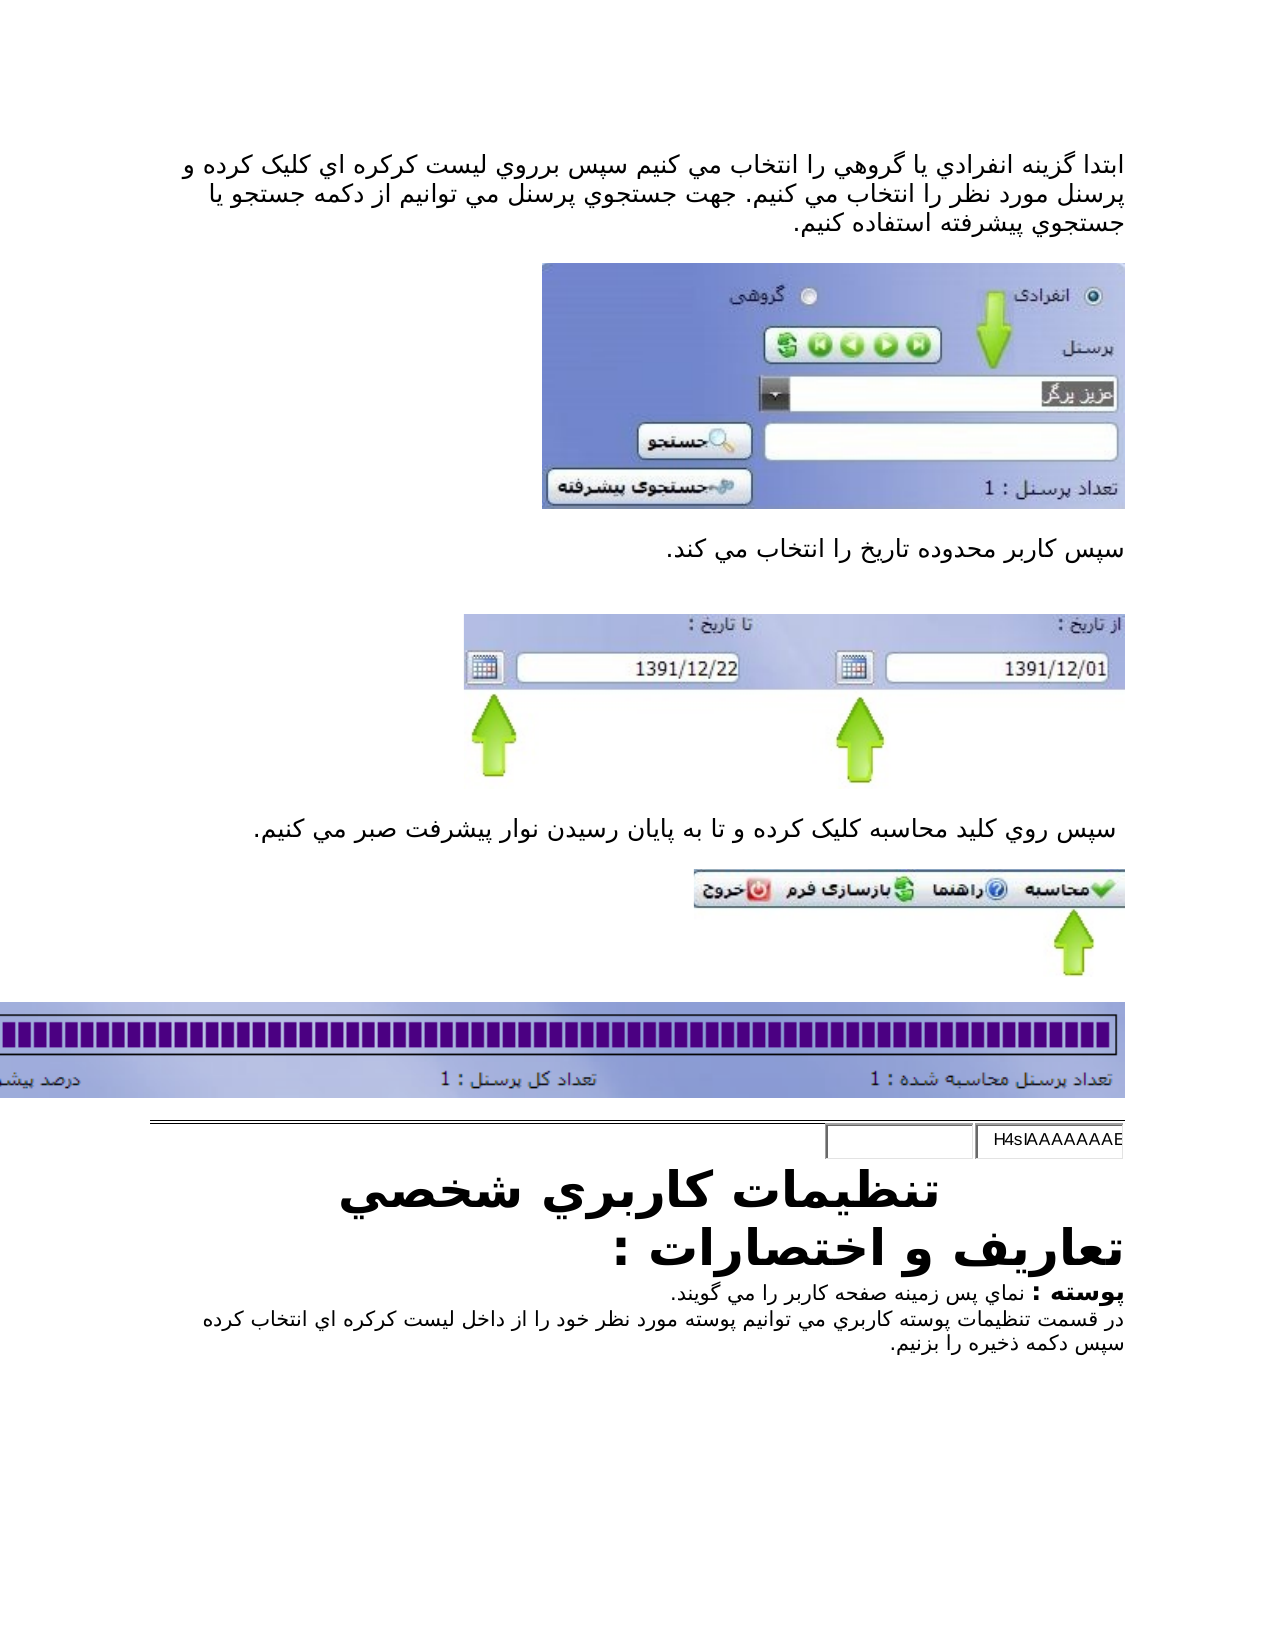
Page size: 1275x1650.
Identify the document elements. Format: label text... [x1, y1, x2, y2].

picture [463, 614, 1125, 789]
text پوسته : نماي پس زمينه صفحه کاربر را مي گويند. [150, 1277, 1125, 1307]
text تعاريف و اختصارات : [150, 1219, 1125, 1277]
text در قسمت تنظيمات پوسته کاربري مي توانيم پوسته مورد نظر خود را از داخل ليست کرکره اي انتخاب کرده سپس دکمه ذخيره را بزنيم. [150, 1307, 1125, 1355]
picture [542, 263, 1125, 509]
picture [693, 869, 1125, 977]
text ابتدا گزينه انفرادي يا گروهي را انتخاب مي کنيم سپس برروي ليست کرکره اي کليک کرده و پرسنل مورد نظر را انتخاب مي کنيم. جهت جستجوي پرسنل مي توانيم از دکمه جستجو يا جستجوي پيشرفته استفاده کنيم. [150, 150, 1125, 237]
picture [0, 1002, 1125, 1098]
text سپس روي کليد محاسبه کليک کرده و تا به پايان رسيدن نوار پيشرفت صبر مي کنيم. [150, 814, 1125, 844]
text سپس کاربر محدوده تاريخ را انتخاب مي کند. [150, 534, 1125, 563]
text تنظيمات کاربري شخصي [150, 1161, 1125, 1219]
